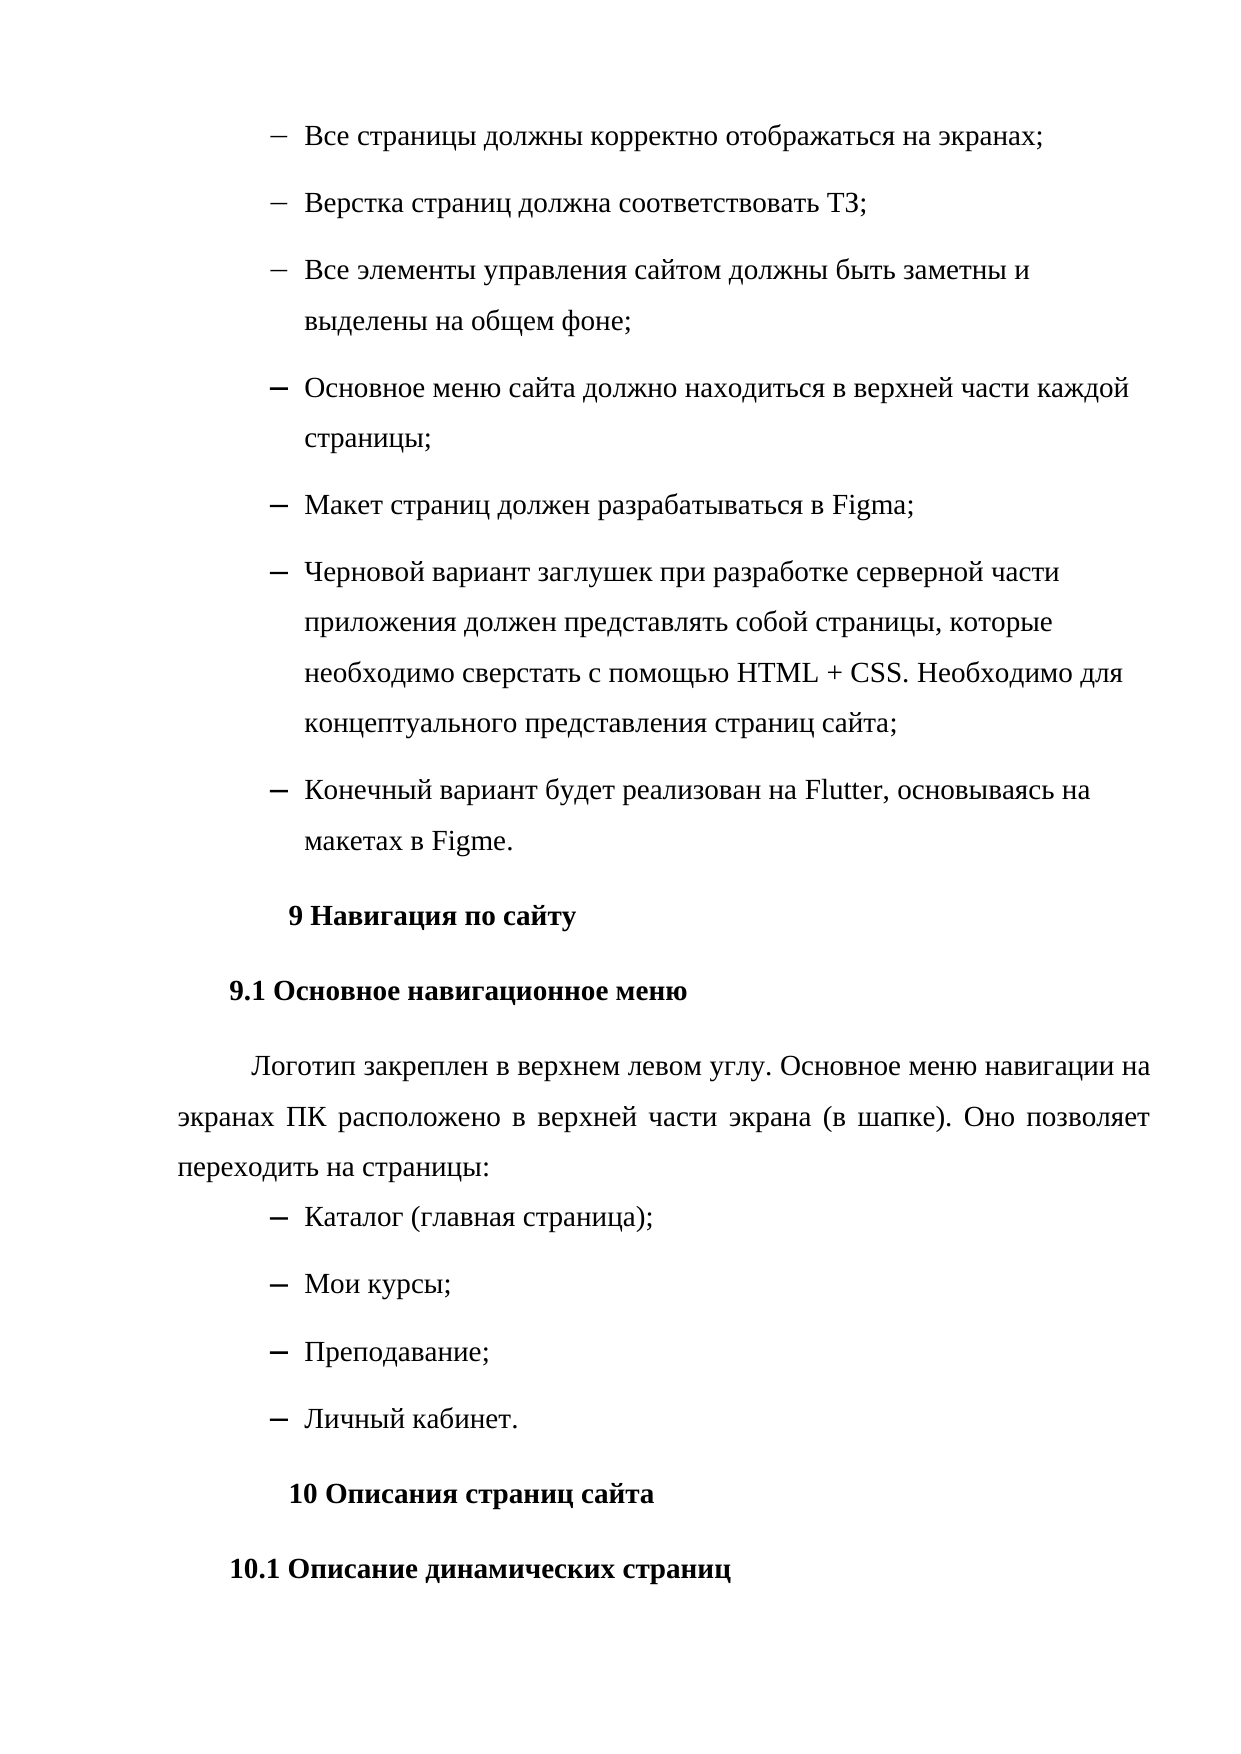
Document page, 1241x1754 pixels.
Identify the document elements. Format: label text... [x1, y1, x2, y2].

list Описание динамических страниц [229, 1551, 1152, 1585]
text Логотип закреплен в верхнем левом углу. Основное меню навигации на экранах ПК расположено в верхней части экрана (в шапке). Оно позволяет переходить на страницы: [177, 1048, 1152, 1183]
text Преподавание; [267, 1334, 1152, 1367]
text Основное меню сайта должно находиться в верхней части каждой страницы; [267, 370, 1152, 454]
text Все элементы управления сайтом должны быть заметны и выделены на общем фоне; [267, 252, 1152, 336]
text Черновой вариант заглушек при разработке серверной части приложения должен представлять собой страницы, которые необходимо сверстать с помощью HTML + CSS. Необходимо для концептуального представления страниц сайта; [267, 554, 1152, 739]
list Основное навигационное меню [229, 973, 1152, 1007]
text Описания страниц сайта [214, 1476, 1152, 1510]
text Все страницы должны корректно отображаться на экранах; [267, 118, 1152, 152]
text Личный кабинет. [267, 1401, 1152, 1434]
text Макет страниц должен разрабатываться в Figma; [267, 487, 1152, 521]
text Верстка страниц должна соответствовать ТЗ; [267, 185, 1152, 219]
text Навигация по сайту [214, 898, 1152, 931]
text Мои курсы; [267, 1267, 1152, 1300]
text Каталог (главная страница); [267, 1199, 1152, 1233]
text Конечный вариант будет реализован на Flutter, основываясь на макетах в Figme. [267, 772, 1152, 856]
